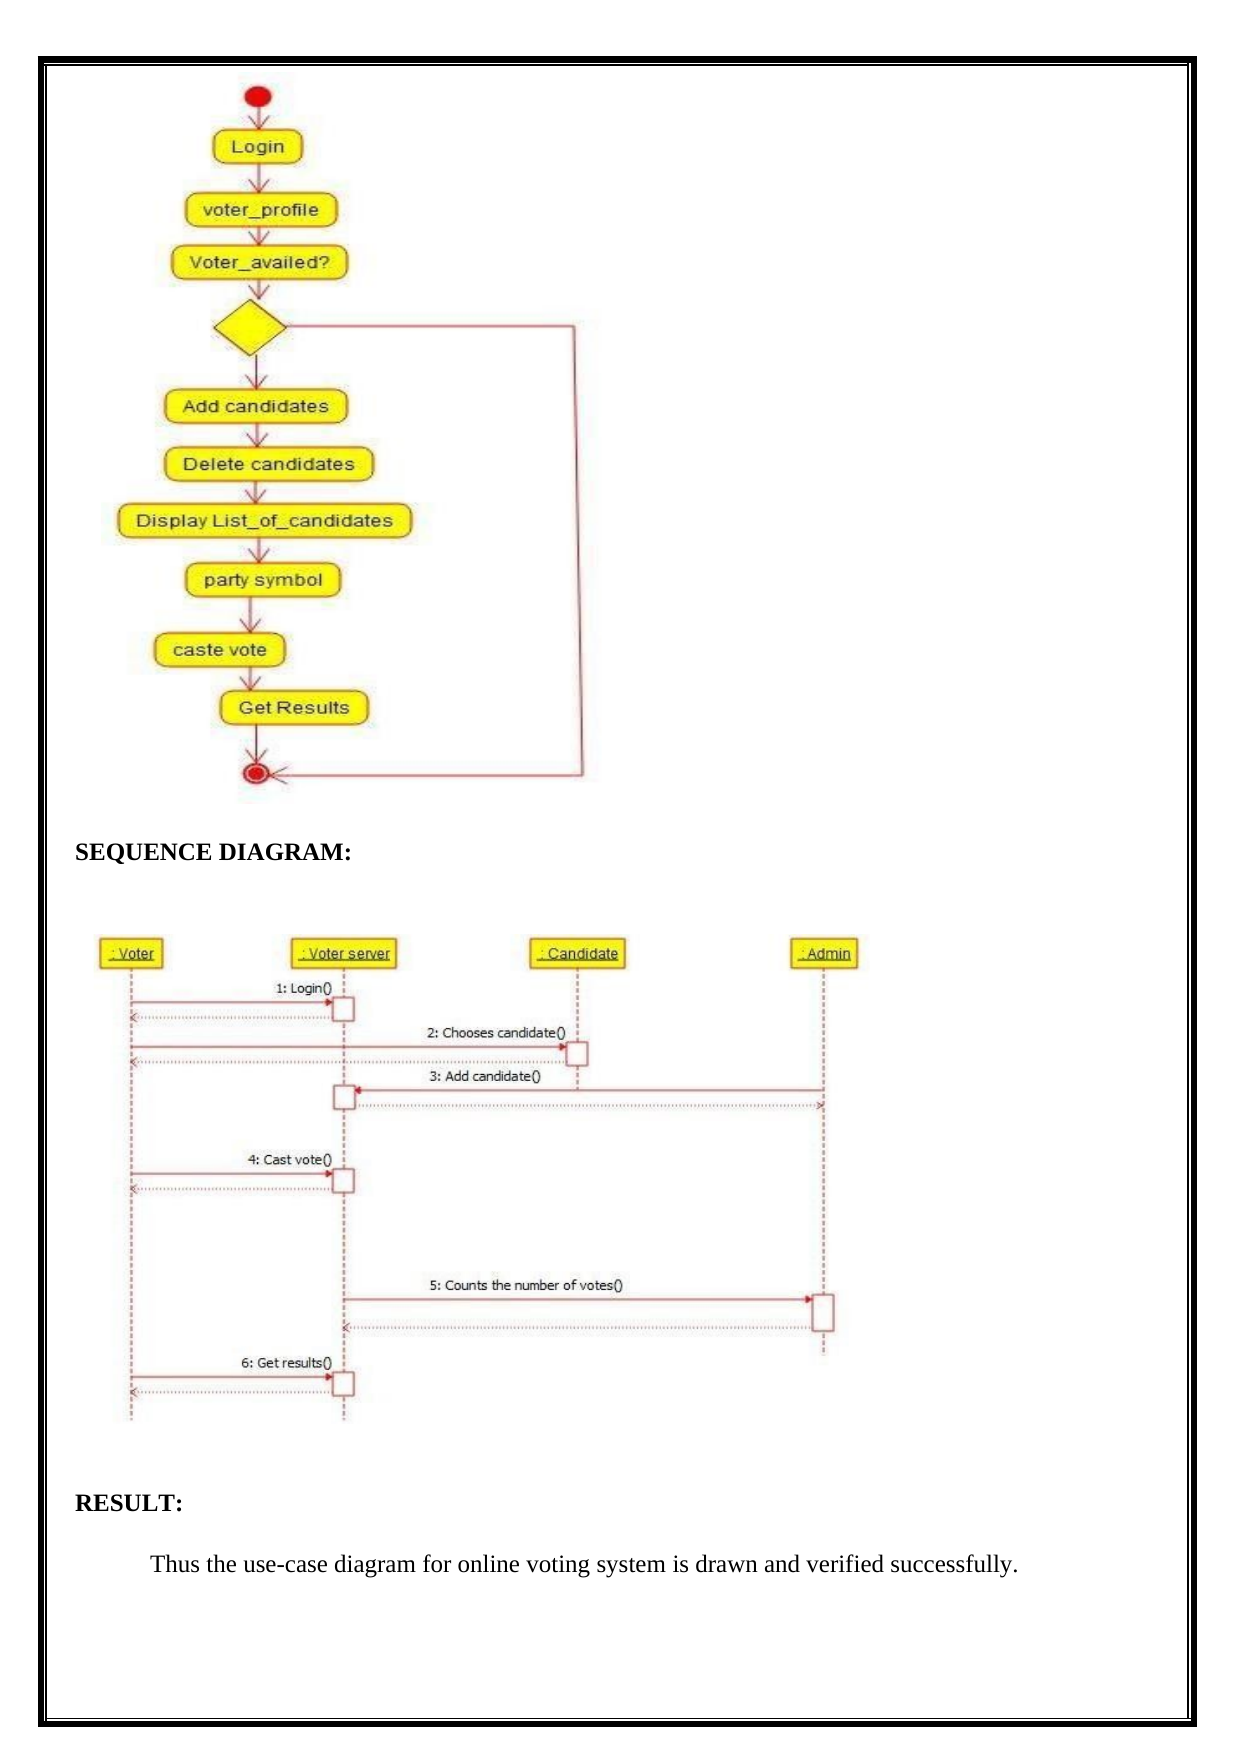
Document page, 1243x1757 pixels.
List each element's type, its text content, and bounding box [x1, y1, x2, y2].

text SEQUENCE DIAGRAM: [75, 837, 1187, 866]
text Thus the use-case diagram for online voting system is drawn and verified successfully. [150, 1549, 1187, 1578]
subtitle RESULT: [75, 1488, 1187, 1517]
picture [93, 934, 870, 1424]
picture [100, 72, 602, 804]
